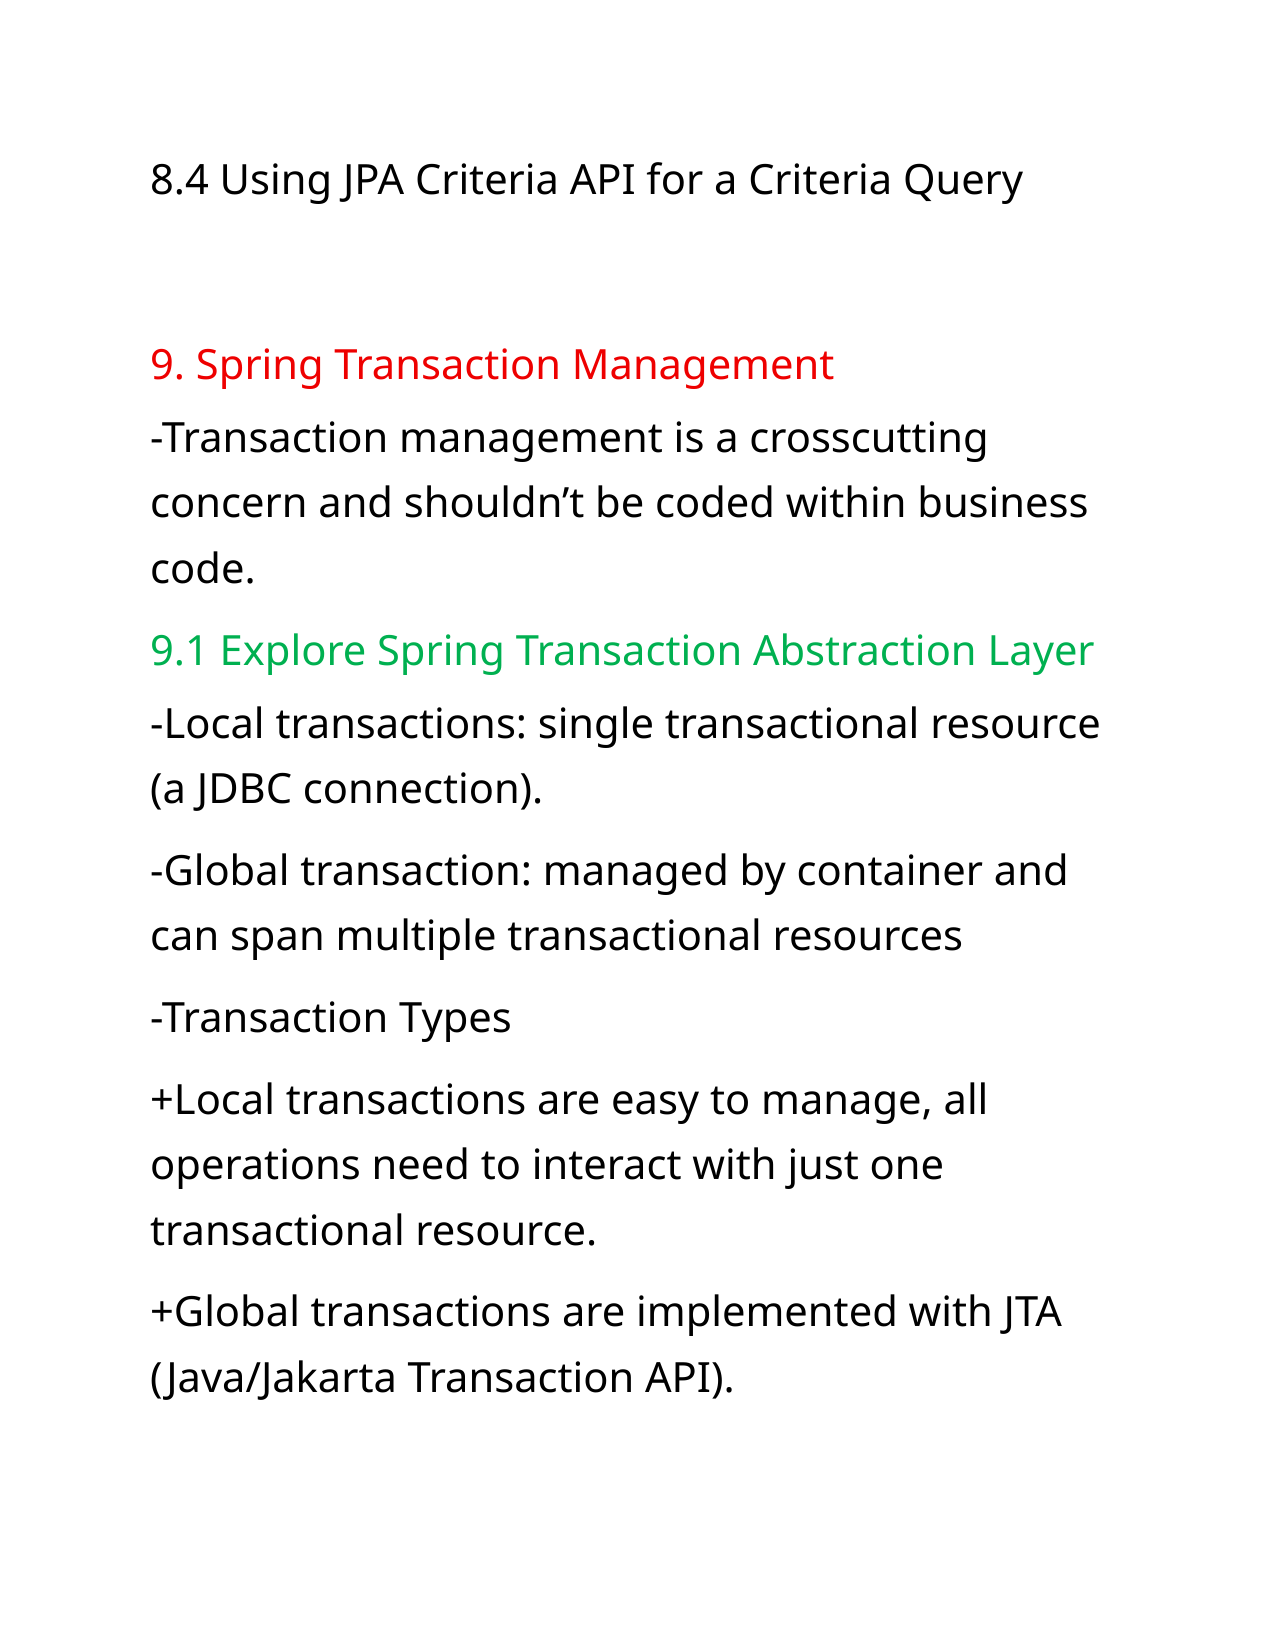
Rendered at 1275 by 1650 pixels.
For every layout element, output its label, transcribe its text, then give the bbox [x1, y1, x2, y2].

text 8.4 Using JPA Criteria API for a Criteria Query [150, 150, 1125, 207]
text -Global transaction: managed by container and can span multiple transactional resources [150, 841, 1125, 963]
subtitle 9. Spring Transaction Management [150, 334, 1125, 391]
text +Global transactions are implemented with JTA (Java/Jakarta Transaction API). [150, 1282, 1125, 1404]
text -Local transactions: single transactional resource (a JDBC connection). [150, 694, 1125, 816]
text -Transaction Types [150, 988, 1125, 1045]
subtitle 9.1 Explore Spring Transaction Abstraction Layer [150, 620, 1125, 677]
text +Local transactions are easy to manage, all operations need to interact with just one transactional resource. [150, 1070, 1125, 1257]
text -Transaction management is a crosscutting concern and shouldn’t be coded within business code. [150, 408, 1125, 595]
